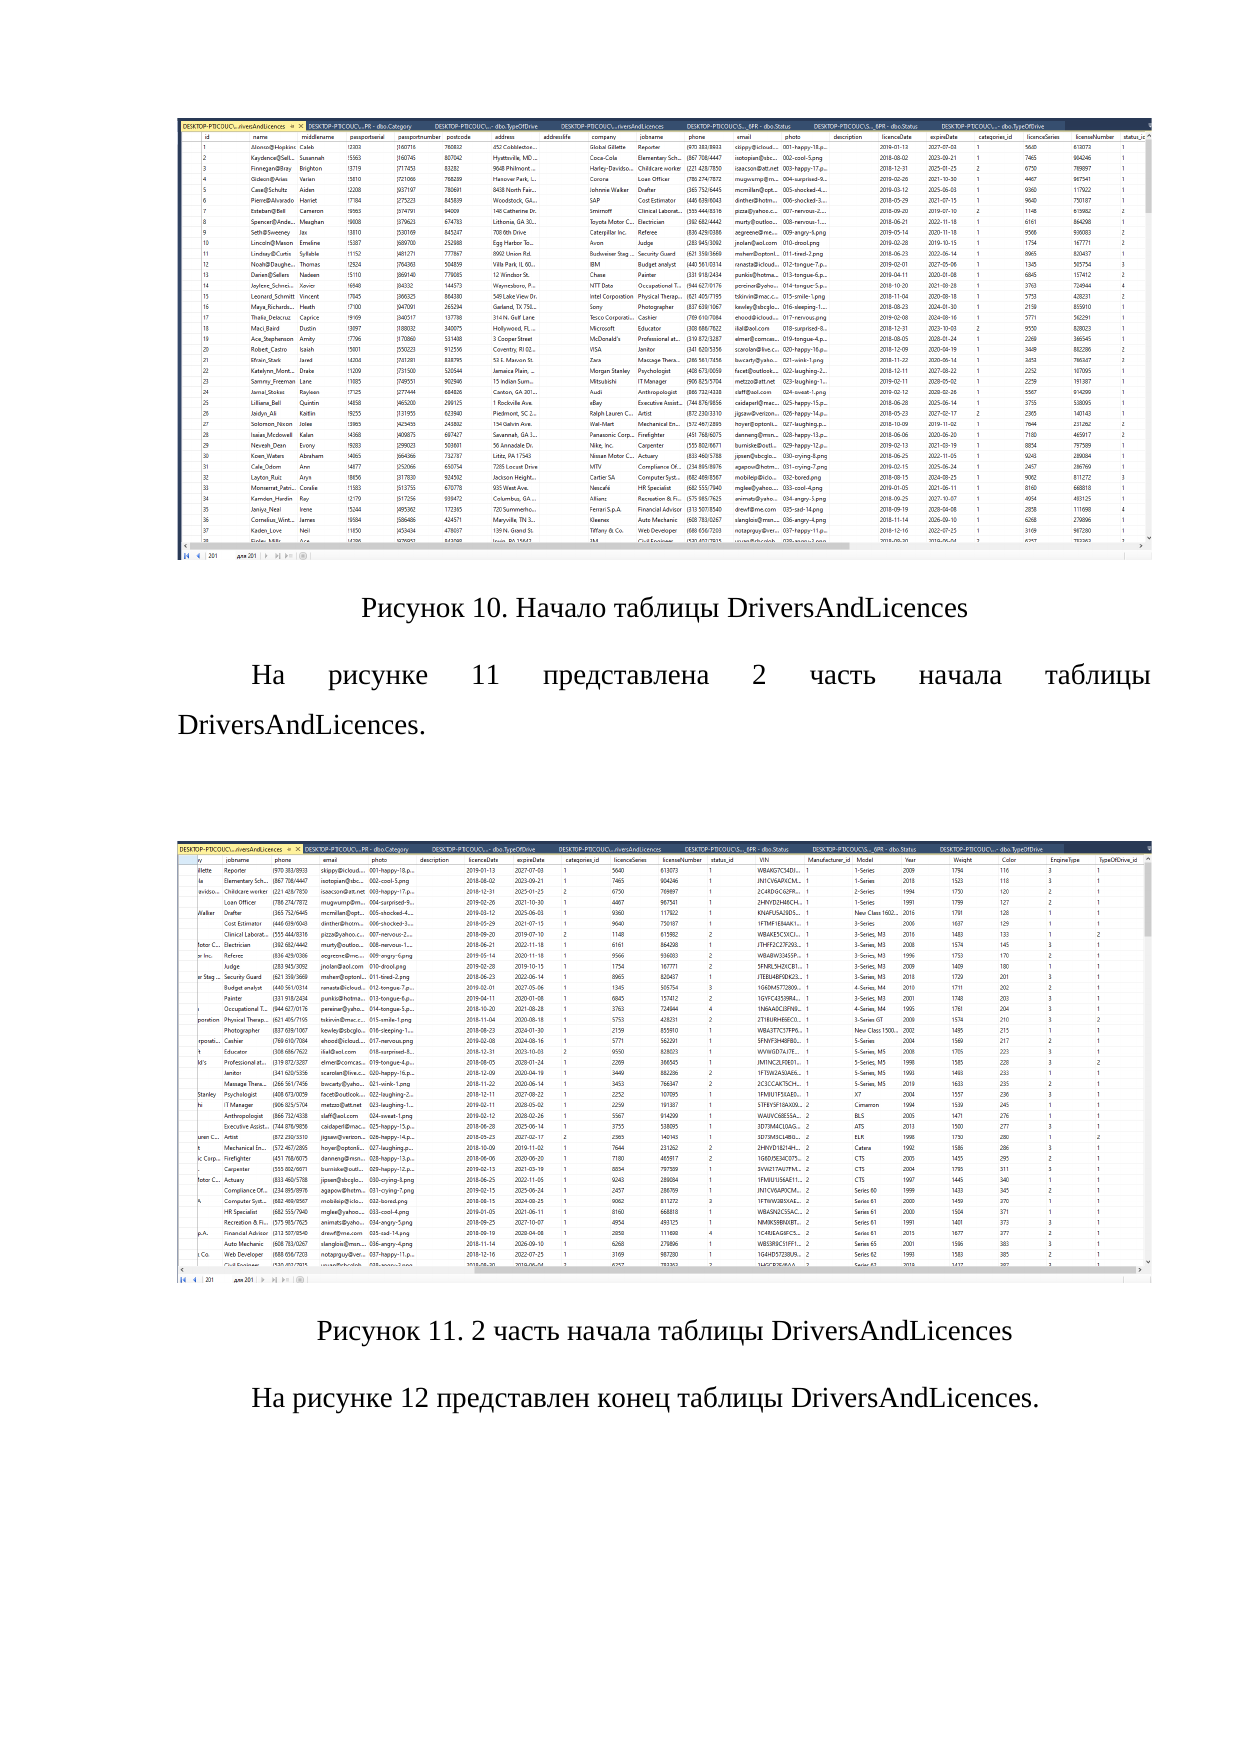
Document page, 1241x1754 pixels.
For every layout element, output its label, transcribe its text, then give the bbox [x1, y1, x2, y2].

text Рисунок 10. Начало таблицы DriversAndLicences [177, 590, 1152, 623]
picture [177, 118, 1152, 560]
text На рисунке 12 представлен конец таблицы DriversAndLicences. [177, 1380, 1152, 1414]
text Рисунок 11. 2 часть начала таблицы DriversAndLicences [177, 1313, 1152, 1347]
text На рисунке 11 представлена 2 часть начала таблицы DriversAndLicences. [177, 657, 1152, 741]
picture [177, 841, 1152, 1283]
